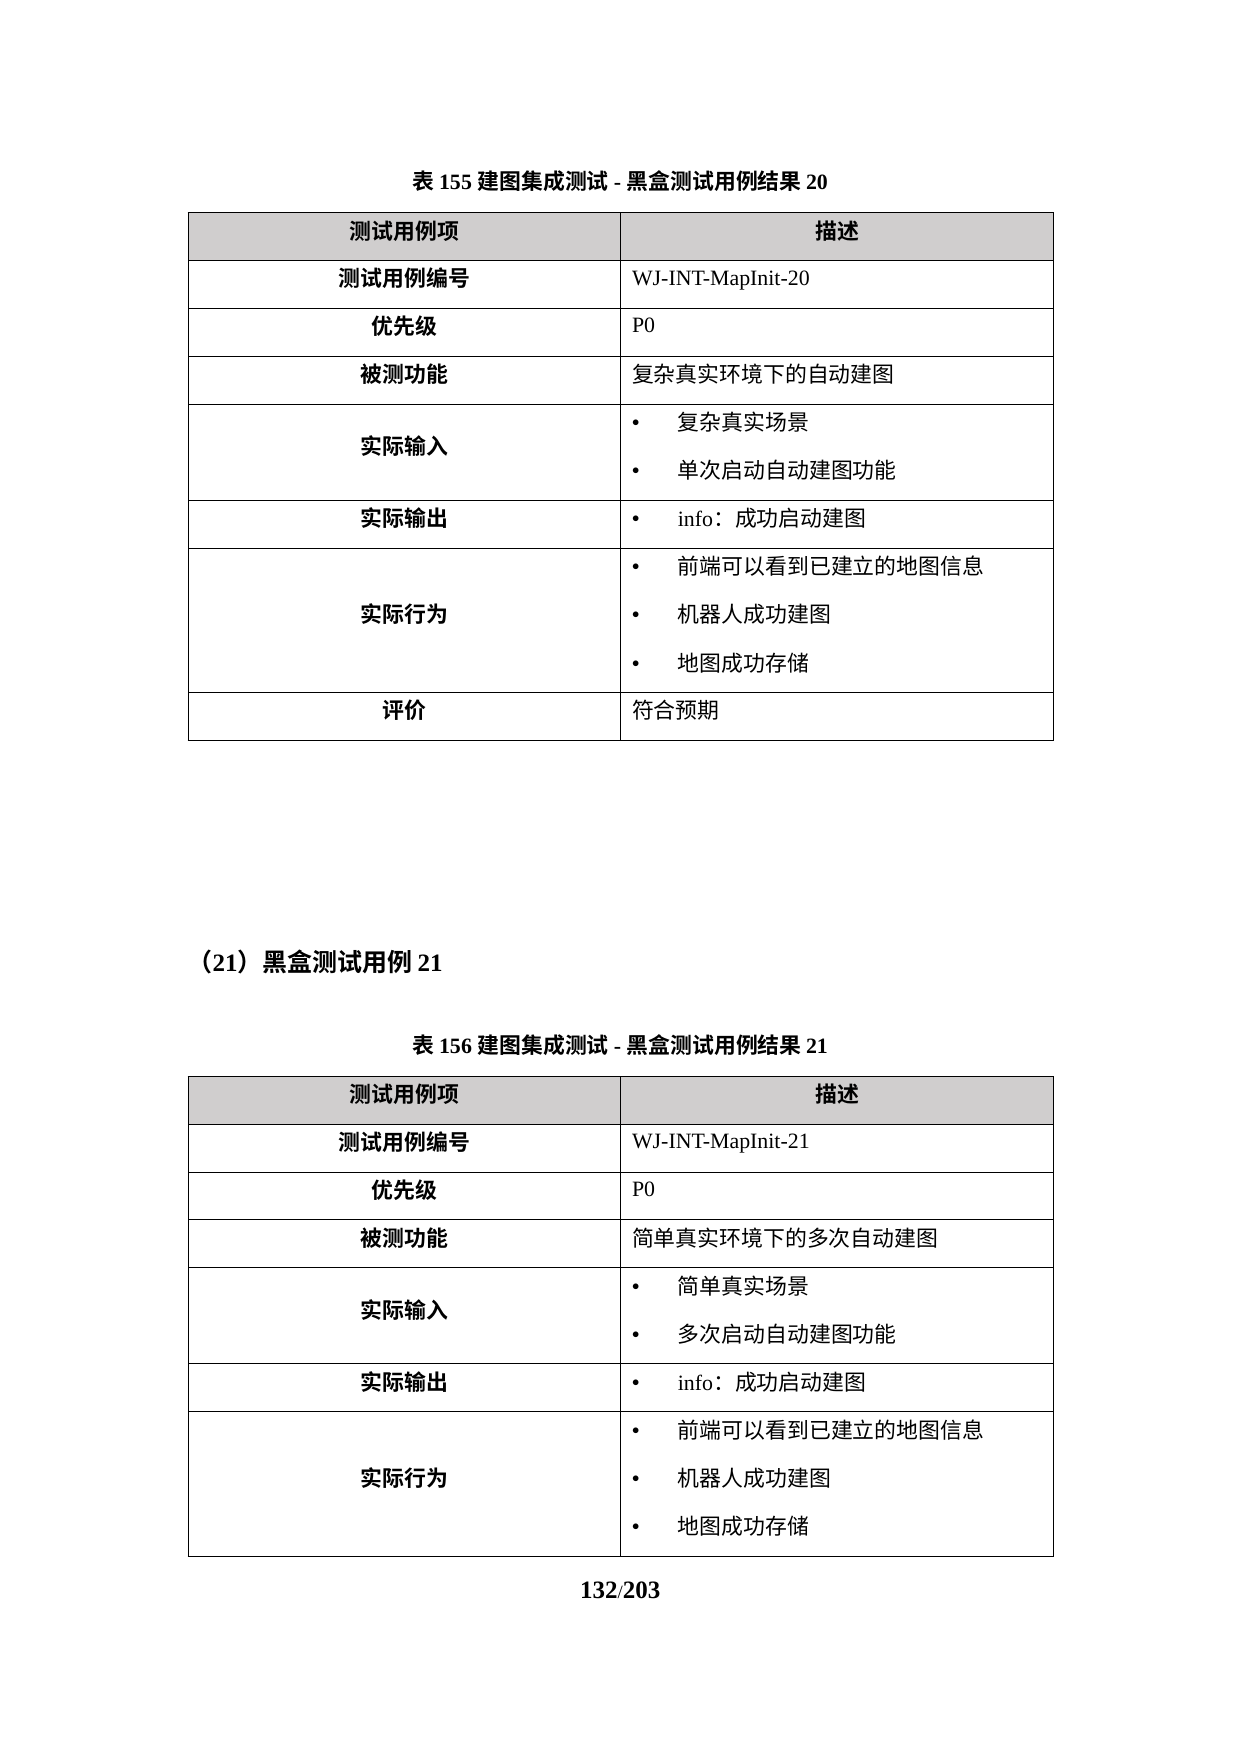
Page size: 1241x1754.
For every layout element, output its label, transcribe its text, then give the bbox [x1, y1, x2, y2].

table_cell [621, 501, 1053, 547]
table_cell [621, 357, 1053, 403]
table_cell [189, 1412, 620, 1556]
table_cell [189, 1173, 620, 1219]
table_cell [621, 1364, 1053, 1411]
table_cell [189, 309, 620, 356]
text 表156 建图集成测试 - 黑盒测试用例结果21 [187, 1028, 1053, 1060]
text （21）黑盒测试用例21 [187, 928, 1053, 993]
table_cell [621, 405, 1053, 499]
text 表155 建图集成测试 - 黑盒测试用例结果20 [187, 164, 1053, 196]
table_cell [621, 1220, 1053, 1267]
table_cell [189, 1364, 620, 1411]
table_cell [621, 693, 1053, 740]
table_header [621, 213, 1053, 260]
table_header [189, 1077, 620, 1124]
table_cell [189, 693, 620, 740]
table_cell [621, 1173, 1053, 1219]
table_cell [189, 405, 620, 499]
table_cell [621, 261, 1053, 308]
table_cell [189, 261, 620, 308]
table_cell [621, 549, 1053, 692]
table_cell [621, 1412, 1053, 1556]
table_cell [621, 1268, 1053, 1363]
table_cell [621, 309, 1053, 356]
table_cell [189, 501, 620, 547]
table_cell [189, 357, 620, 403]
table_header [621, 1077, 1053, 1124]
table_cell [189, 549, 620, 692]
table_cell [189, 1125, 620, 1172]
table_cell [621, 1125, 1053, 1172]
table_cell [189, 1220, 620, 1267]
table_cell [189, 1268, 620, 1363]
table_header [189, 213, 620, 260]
